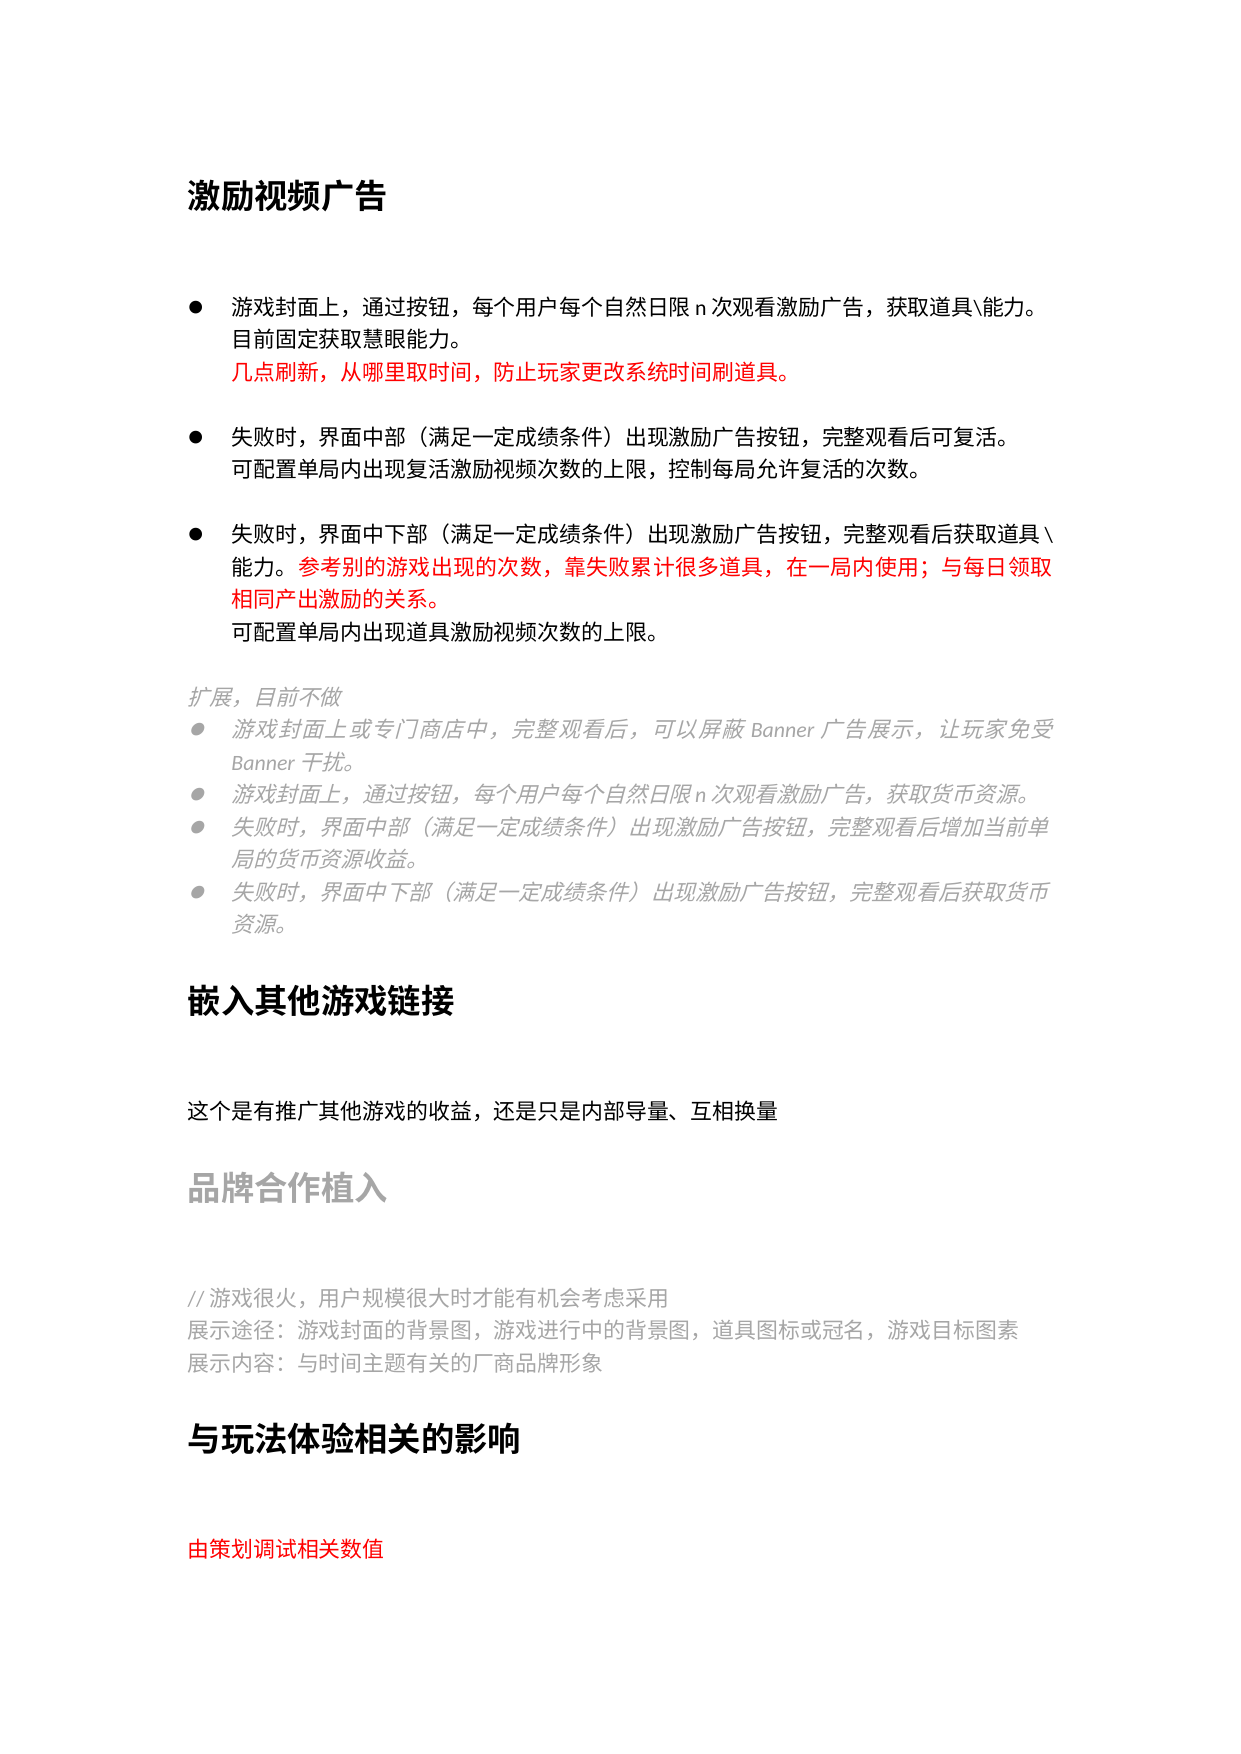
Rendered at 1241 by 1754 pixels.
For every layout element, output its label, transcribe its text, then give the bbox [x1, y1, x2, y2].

list 可配置单局内出现复活激励视频次数的上限，控制每局允许复活的次数。 [231, 452, 1053, 484]
list 失败时，界面中部（满足一定成绩条件）出现激励广告按钮，完整观看后增加当前单局的货币资源收益。 [187, 809, 1053, 874]
text // 游戏很火，用户规模很大时才能有机会考虑采用 [187, 1280, 1053, 1313]
list 失败时，界面中下部（满足一定成绩条件）出现激励广告按钮，完整观看后获取道具\能力。参考别的游戏出现的次数，靠失败累计很多道具，在一局内使用；与每日领取相同产出激励的关系。 [187, 517, 1053, 614]
list 几点刷新，从哪里取时间，防止玩家更改系统时间刷道具。 [231, 354, 1053, 387]
text 由策划调试相关数值 [187, 1532, 1053, 1564]
list 游戏封面上，通过按钮，每个用户每个自然日限n次观看激励广告，获取货币资源。 [187, 777, 1053, 809]
subtitle 品牌合作植入 [187, 1153, 1053, 1218]
text 展示内容：与时间主题有关的厂商品牌形象 [187, 1345, 1053, 1378]
list 失败时，界面中下部（满足一定成绩条件）出现激励广告按钮，完整观看后获取货币资源。 [187, 874, 1053, 939]
text 这个是有推广其他游戏的收益，还是只是内部导量、互相换量 [187, 1093, 1053, 1126]
list 失败时，界面中部（满足一定成绩条件）出现激励广告按钮，完整观看后可复活。 [187, 419, 1053, 452]
text 扩展，目前不做 [187, 679, 1053, 712]
text 可配置单局内出现道具激励视频次数的上限。 [187, 614, 1053, 647]
list 游戏封面上，通过按钮，每个用户每个自然日限n次观看激励广告，获取道具\能力。 [187, 289, 1053, 322]
list 目前固定获取慧眼能力。 [231, 322, 1053, 354]
subtitle 与玩法体验相关的影响 [187, 1405, 1053, 1470]
list 游戏封面上或专门商店中，完整观看后，可以屏蔽Banner广告展示，让玩家免受Banner干扰。 [187, 712, 1053, 777]
text 展示途径：游戏封面的背景图，游戏进行中的背景图，道具图标或冠名，游戏目标图素 [187, 1313, 1053, 1345]
subtitle 嵌入其他游戏链接 [187, 966, 1053, 1031]
subtitle 激励视频广告 [187, 162, 1053, 227]
